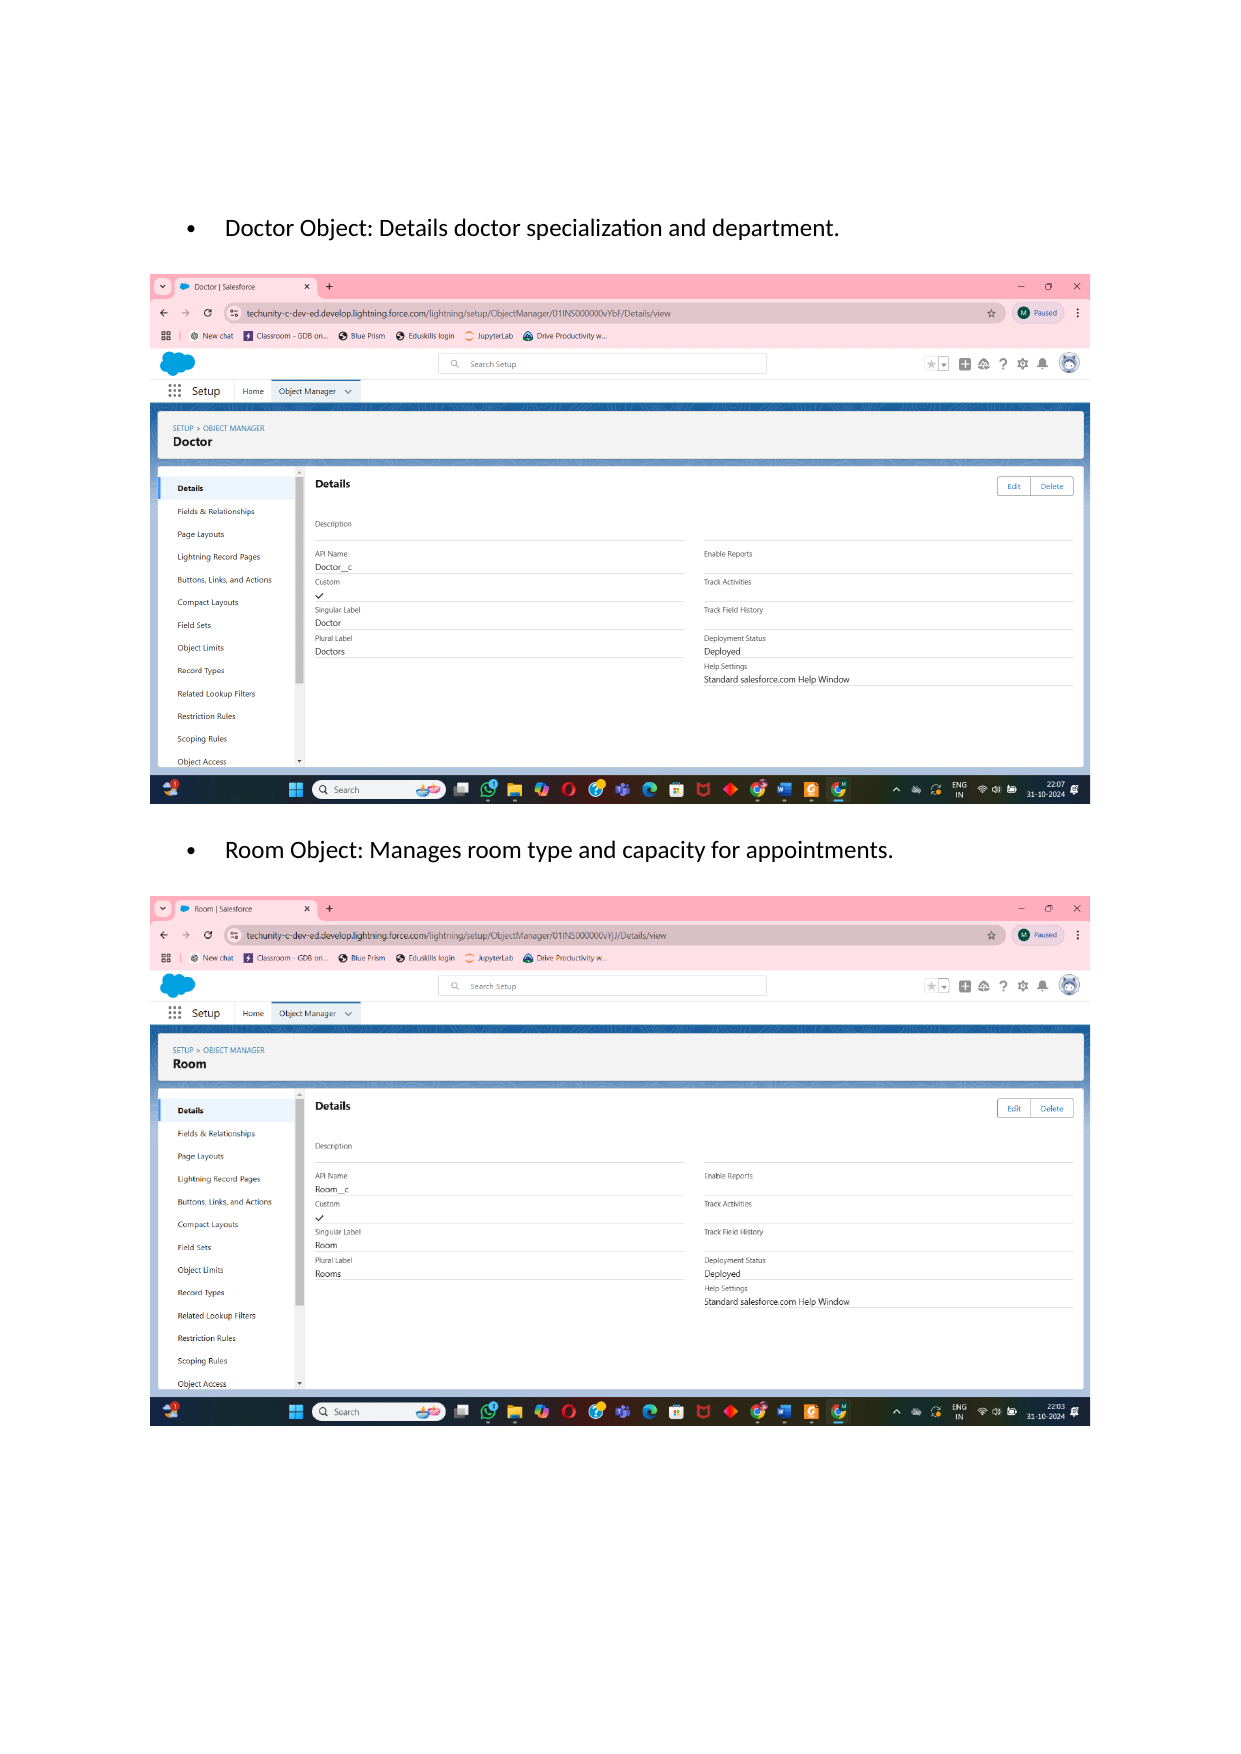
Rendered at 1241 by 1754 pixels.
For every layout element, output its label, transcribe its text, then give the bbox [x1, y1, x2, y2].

picture [150, 896, 1091, 1426]
picture [150, 274, 1091, 804]
list Room Object: Manages room type and capacity for appointments. [187, 834, 1090, 865]
list Doctor Object: Details doctor specialization and department. [187, 212, 1090, 243]
